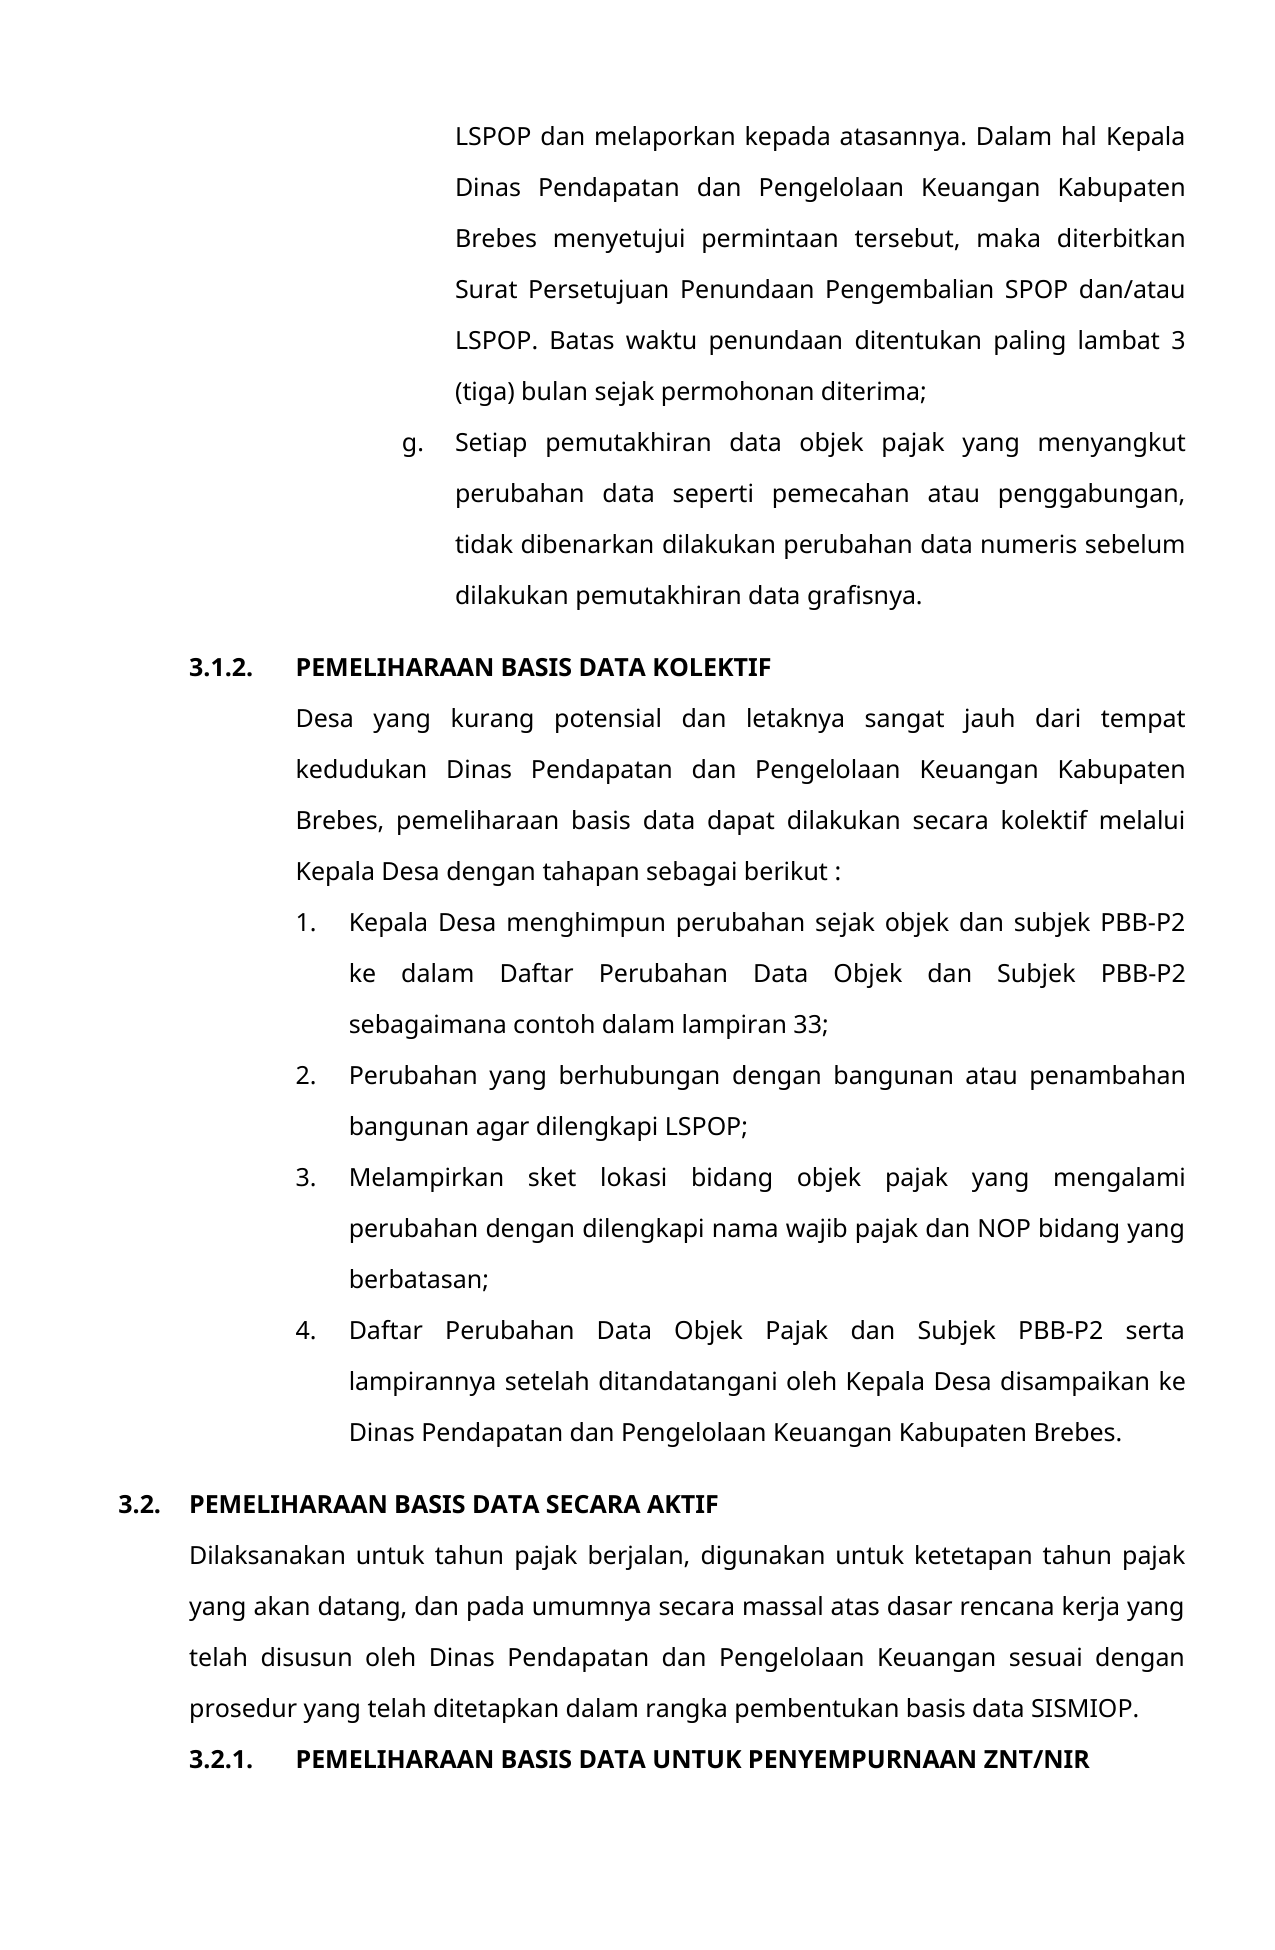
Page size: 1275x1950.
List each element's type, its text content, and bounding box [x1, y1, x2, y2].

list PEMELIHARAAN BASIS DATA KOLEKTIF [189, 649, 1186, 683]
list PEMELIHARAAN BASIS DATA SECARA AKTIF [118, 1487, 1186, 1521]
list Dilaksanakan untuk tahun pajak berjalan, digunakan untuk ketetapan tahun pajak yang akan datang, dan pada umumnya secara massal atas dasar rencana kerja yang telah disusun oleh Dinas Pendapatan dan Pengelolaan Keuangan sesuai dengan prosedur yang telah ditetapkan dalam rangka pembentukan basis data SISMIOP. [189, 1538, 1186, 1725]
list Perubahan yang berhubungan dengan bangunan atau penambahan bangunan agar dilengkapi LSPOP; [295, 1058, 1186, 1143]
list Setiap pemutakhiran data objek pajak yang menyangkut perubahan data seperti pemecahan atau penggabungan, tidak dibenarkan dilakukan perubahan data numeris sebelum dilakukan pemutakhiran data grafisnya. [402, 424, 1186, 612]
list Kepala Desa menghimpun perubahan sejak objek dan subjek PBB-P2 ke dalam Daftar Perubahan Data Objek dan Subjek PBB-P2 sebagaimana contoh dalam lampiran 33; [295, 904, 1186, 1041]
list Melampirkan sket lokasi bidang objek pajak yang mengalami perubahan dengan dilengkapi nama wajib pajak dan NOP bidang yang berbatasan; [295, 1160, 1186, 1296]
list Desa yang kurang potensial dan letaknya sangat jauh dari tempat kedudukan Dinas Pendapatan dan Pengelolaan Keuangan Kabupaten Brebes, pemeliharaan basis data dapat dilakukan secara kolektif melalui Kepala Desa dengan tahapan sebagai berikut : [295, 700, 1186, 888]
list Daftar Perubahan Data Objek Pajak dan Subjek PBB-P2 serta lampirannya setelah ditandatangani oleh Kepala Desa disampaikan ke Dinas Pendapatan dan Pengelolaan Keuangan Kabupaten Brebes. [295, 1313, 1186, 1449]
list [402, 118, 1186, 407]
list PEMELIHARAAN BASIS DATA UNTUK PENYEMPURNAAN ZNT/NIR [189, 1742, 1186, 1776]
